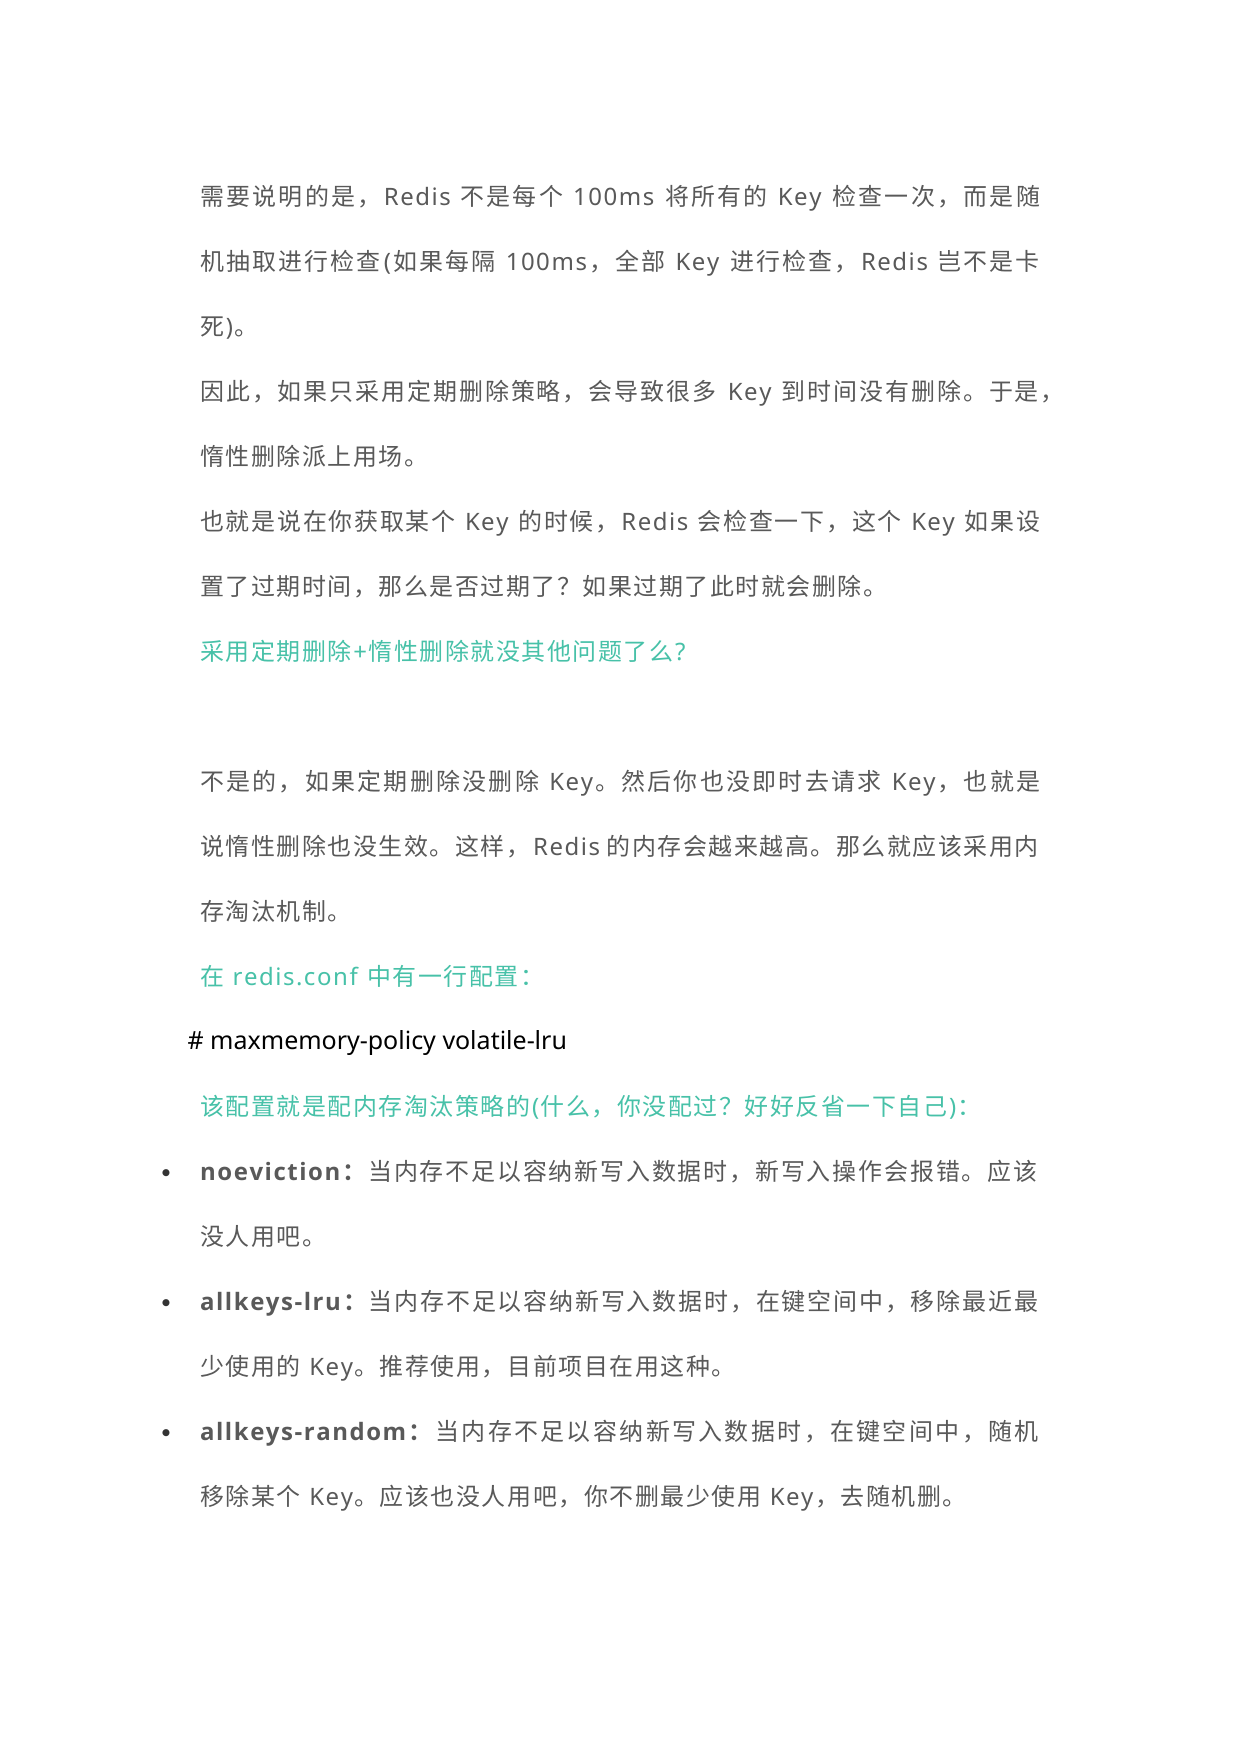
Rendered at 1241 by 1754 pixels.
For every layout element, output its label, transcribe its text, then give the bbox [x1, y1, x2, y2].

text 在 redis.conf 中有一行配置： [200, 942, 1040, 1007]
text 采用定期删除+惰性删除就没其他问题了么? [200, 617, 1040, 682]
text 需要说明的是，Redis 不是每个 100ms 将所有的 Key 检查一次，而是随机抽取进行检查(如果每隔 100ms，全部 Key 进行检查，Redis 岂不是卡死)。 [200, 162, 1040, 357]
list allkeys-lru：当内存不足以容纳新写入数据时，在键空间中，移除最近最少使用的 Key。推荐使用，目前项目在用这种。 [162, 1267, 1040, 1397]
text # maxmemory-policy volatile-lru [187, 1007, 1053, 1072]
text 也就是说在你获取某个 Key 的时候，Redis 会检查一下，这个 Key 如果设置了过期时间，那么是否过期了？如果过期了此时就会删除。 [200, 487, 1040, 617]
text 因此，如果只采用定期删除策略，会导致很多 Key 到时间没有删除。于是，惰性删除派上用场。 [200, 357, 1040, 487]
text 不是的，如果定期删除没删除 Key。然后你也没即时去请求 Key，也就是说惰性删除也没生效。这样，Redis的内存会越来越高。那么就应该采用内存淘汰机制。 [200, 747, 1040, 942]
list allkeys-random：当内存不足以容纳新写入数据时，在键空间中，随机移除某个 Key。应该也没人用吧，你不删最少使用 Key，去随机删。 [162, 1397, 1040, 1527]
text 该配置就是配内存淘汰策略的(什么，你没配过？好好反省一下自己)： [200, 1072, 1040, 1137]
list noeviction：当内存不足以容纳新写入数据时，新写入操作会报错。应该没人用吧。 [162, 1137, 1040, 1267]
